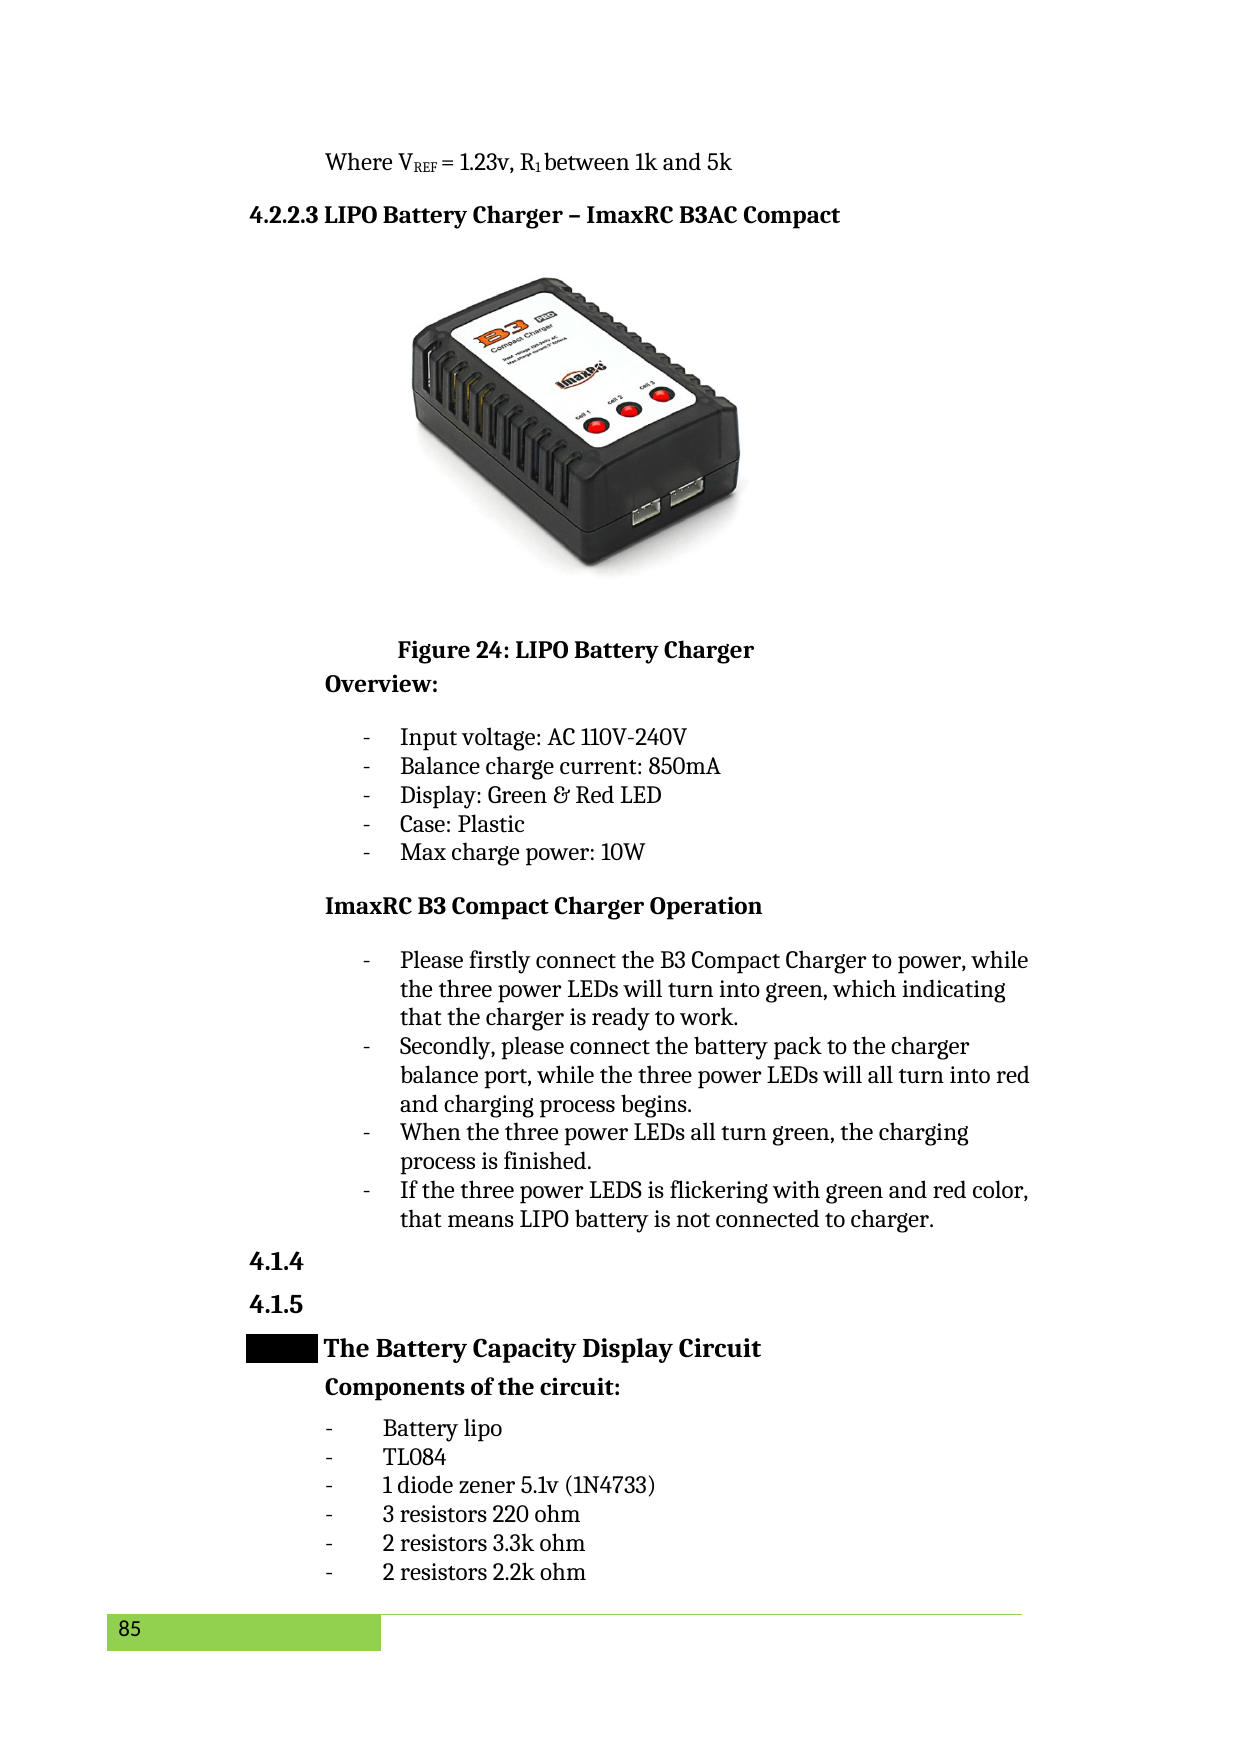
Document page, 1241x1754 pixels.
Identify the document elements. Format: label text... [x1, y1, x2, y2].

text - 1 diode zener 5.1v (1N4733) [325, 1471, 1033, 1500]
text Overview: [325, 669, 1033, 698]
text - TL084 [325, 1443, 1033, 1471]
text - Battery lipo [325, 1414, 1033, 1443]
text Where VREF = 1.23v, R1 between 1k and 5k [325, 148, 1033, 176]
picture [330, 242, 822, 612]
list Display: Green & Red LED [362, 781, 1033, 809]
text Figure 24: LIPO Battery Charger [118, 636, 1033, 665]
list If the three power LEDS is flickering with green and red color, that means LIPO battery is not connected to charger. [362, 1176, 1033, 1233]
text - 2 resistors 2.2k ohm [325, 1558, 1033, 1586]
list Secondly, please connect the battery pack to the charger balance port, while the three power LEDs will all turn into red and charging process begins. [362, 1032, 1033, 1118]
subtitle 4.2.2.3 LIPO Battery Charger – ImaxRC B3AC Compact [249, 201, 1033, 230]
list Max charge power: 10W [362, 838, 1033, 867]
list Please firstly connect the B3 Compact Charger to power, while the three power LEDs will turn into green, which indicating that the charger is ready to work. [362, 946, 1033, 1032]
list Balance charge current: 850mA [362, 752, 1033, 781]
text ImaxRC B3 Compact Charger Operation [325, 892, 1033, 921]
list Input voltage: AC 110V-240V [362, 723, 1033, 752]
subtitle The Battery Capacity Display Circuit [246, 1333, 1033, 1364]
text - 2 resistors 3.3k ohm [325, 1529, 1033, 1558]
text Components of the circuit: [325, 1373, 1033, 1401]
text - 3 resistors 220 ohm [325, 1500, 1033, 1529]
list When the three power LEDs all turn green, the charging process is finished. [362, 1118, 1033, 1176]
list Case: Plastic [362, 809, 1033, 838]
